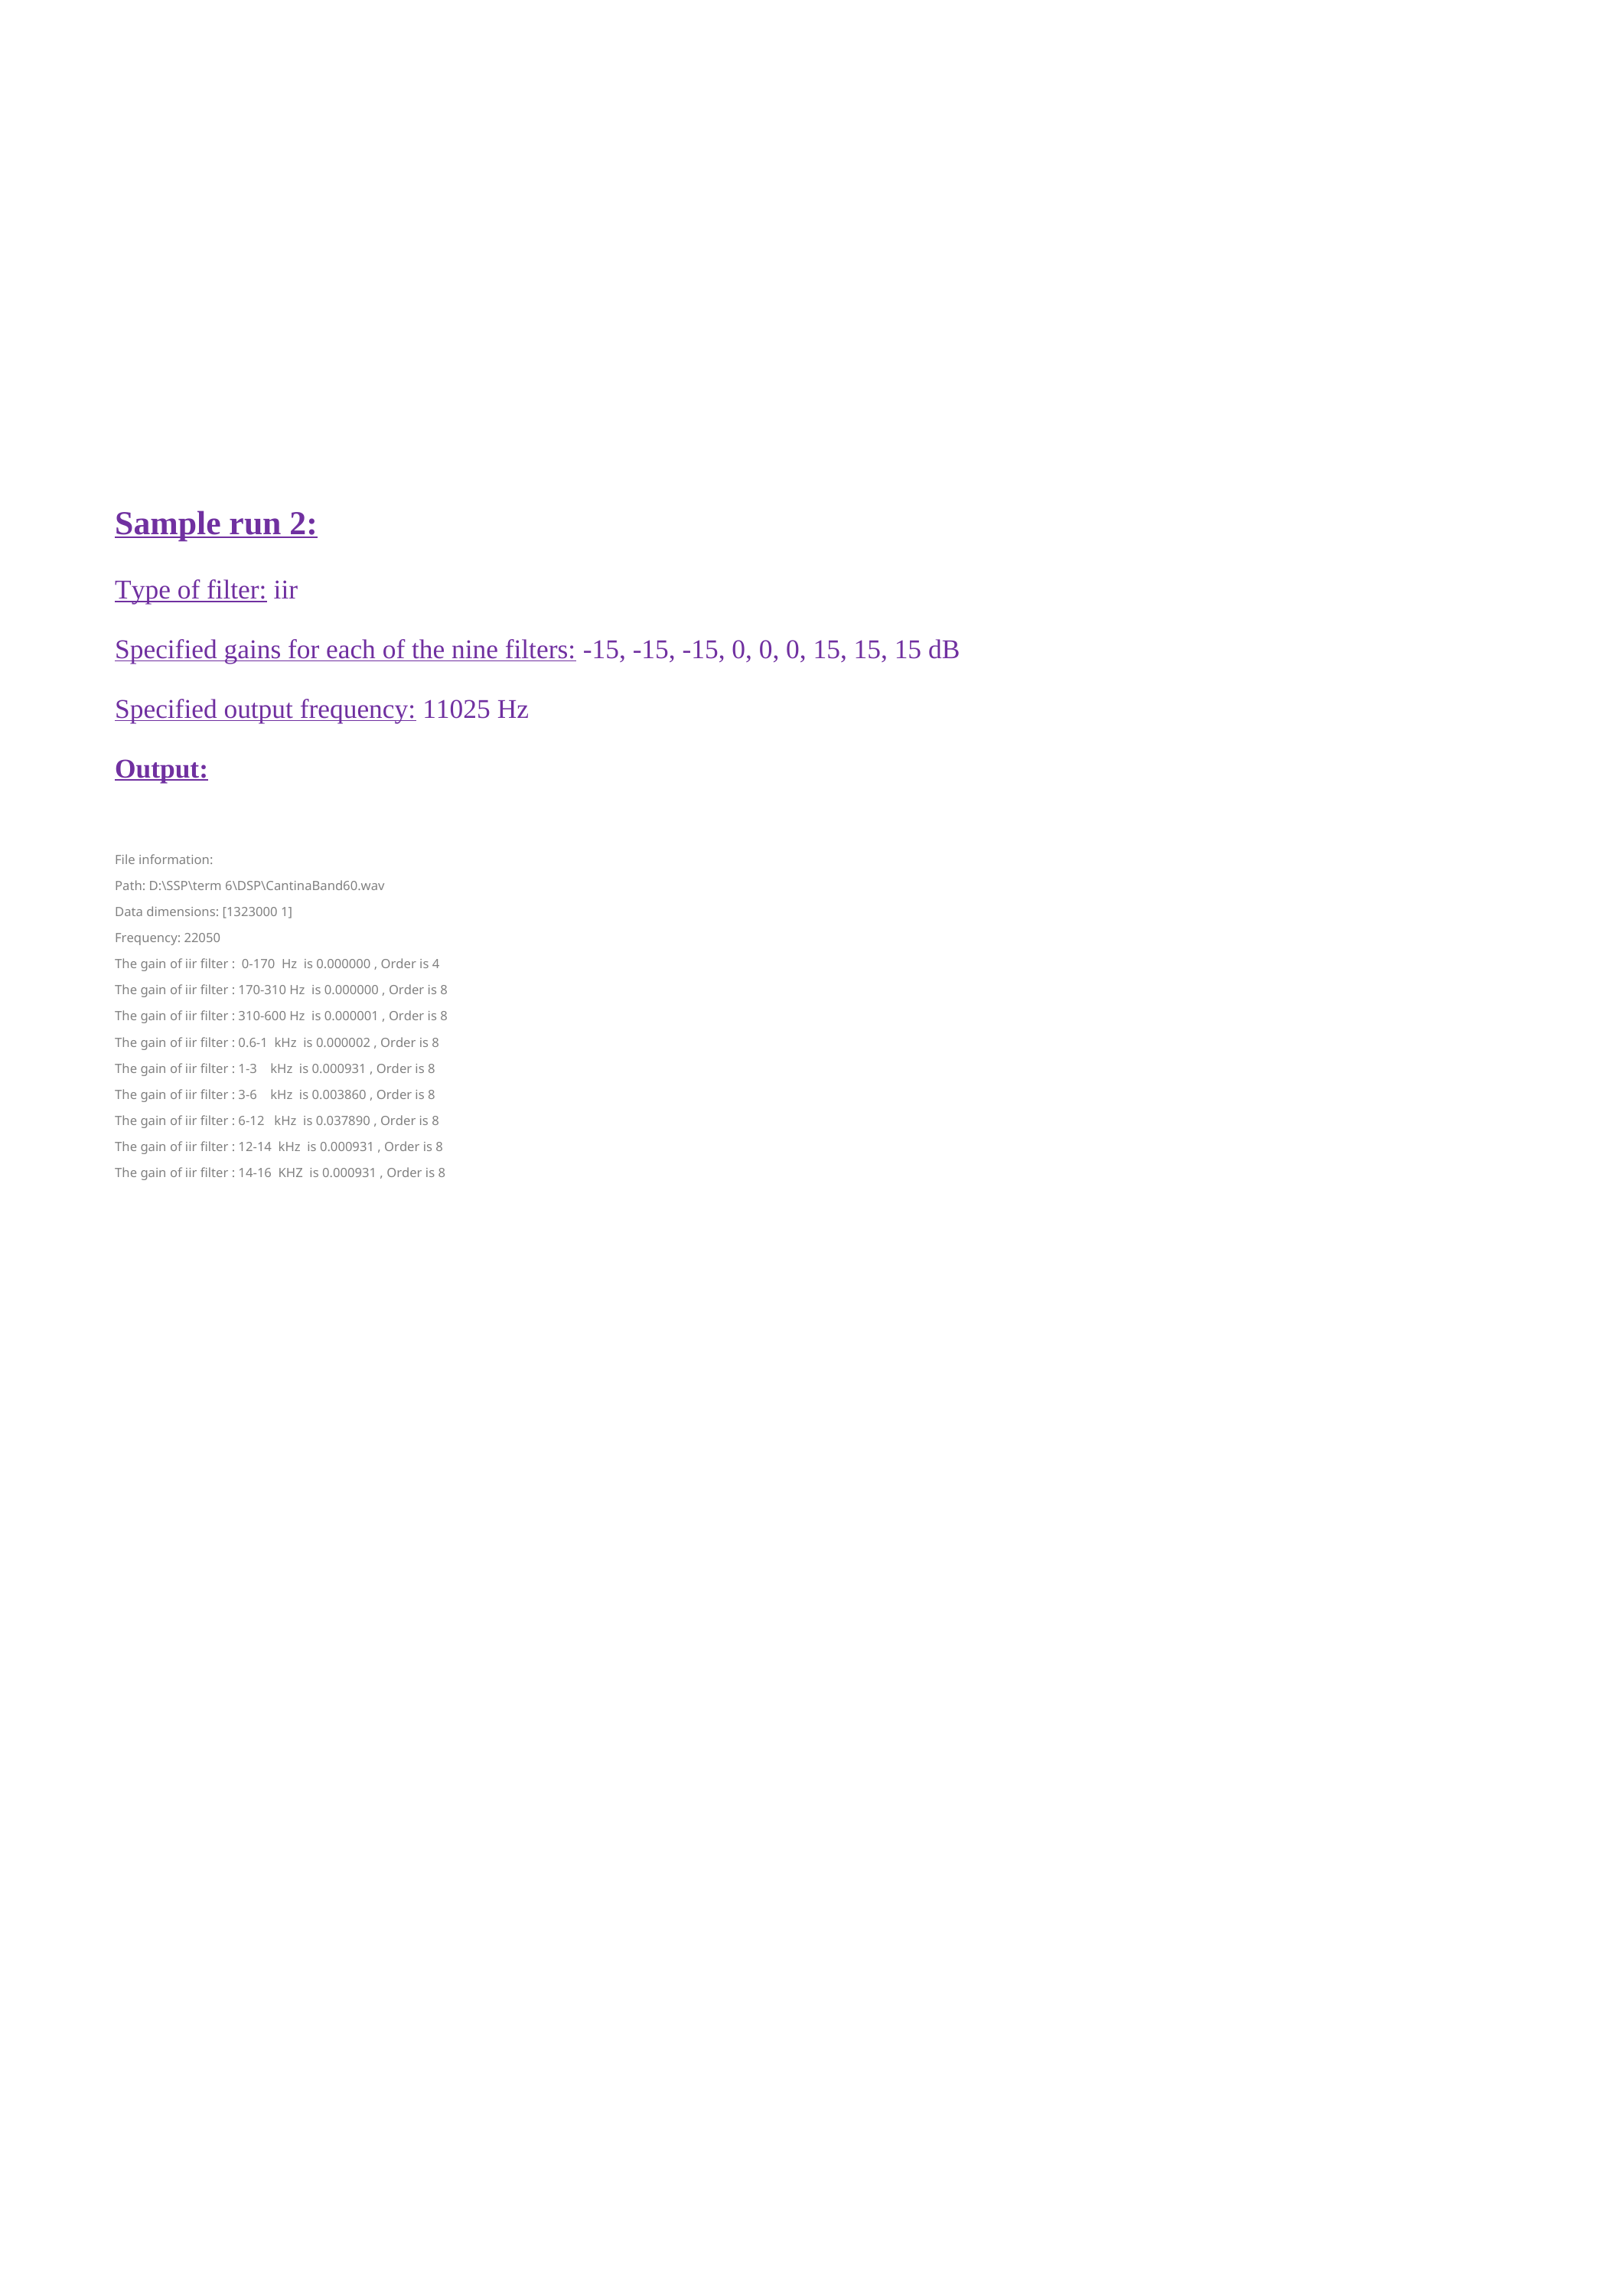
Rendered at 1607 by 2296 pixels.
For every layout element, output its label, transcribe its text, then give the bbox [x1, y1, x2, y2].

text Specified gains for each of the nine filters: -15, -15, -15, 0, 0, 0, 15, 15, 15 dB [115, 633, 1492, 664]
text Output: [115, 752, 1492, 784]
text Specified output frequency: 11025 Hz [115, 693, 1492, 724]
text Type of filter: iir [115, 573, 1492, 605]
text Sample run 2: [115, 503, 1492, 542]
text File information: Path: D:\SSP\term 6\DSP\CantinaBand60.wav Data dimensions: [1323000 1] Frequency: 22050 The gain of iir filter : 0-170 Hz is 0.000000 , Order is 4 The gain of iir filter : 170-310 Hz is 0.000000 , Order is 8 The gain of iir filter : 310-600 Hz is 0.000001 , Order is 8 The gain of iir filter : 0.6-1 kHz is 0.000002 , Order is 8 The gain of iir filter : 1-3 kHz is 0.000931 , Order is 8 The gain of iir filter : 3-6 kHz is 0.003860 , Order is 8 The gain of iir filter : 6-12 kHz is 0.037890 , Order is 8 The gain of iir filter : 12-14 kHz is 0.000931 , Order is 8 The gain of iir filter : 14-16 KHZ is 0.000931 , Order is 8 [115, 851, 1492, 1181]
